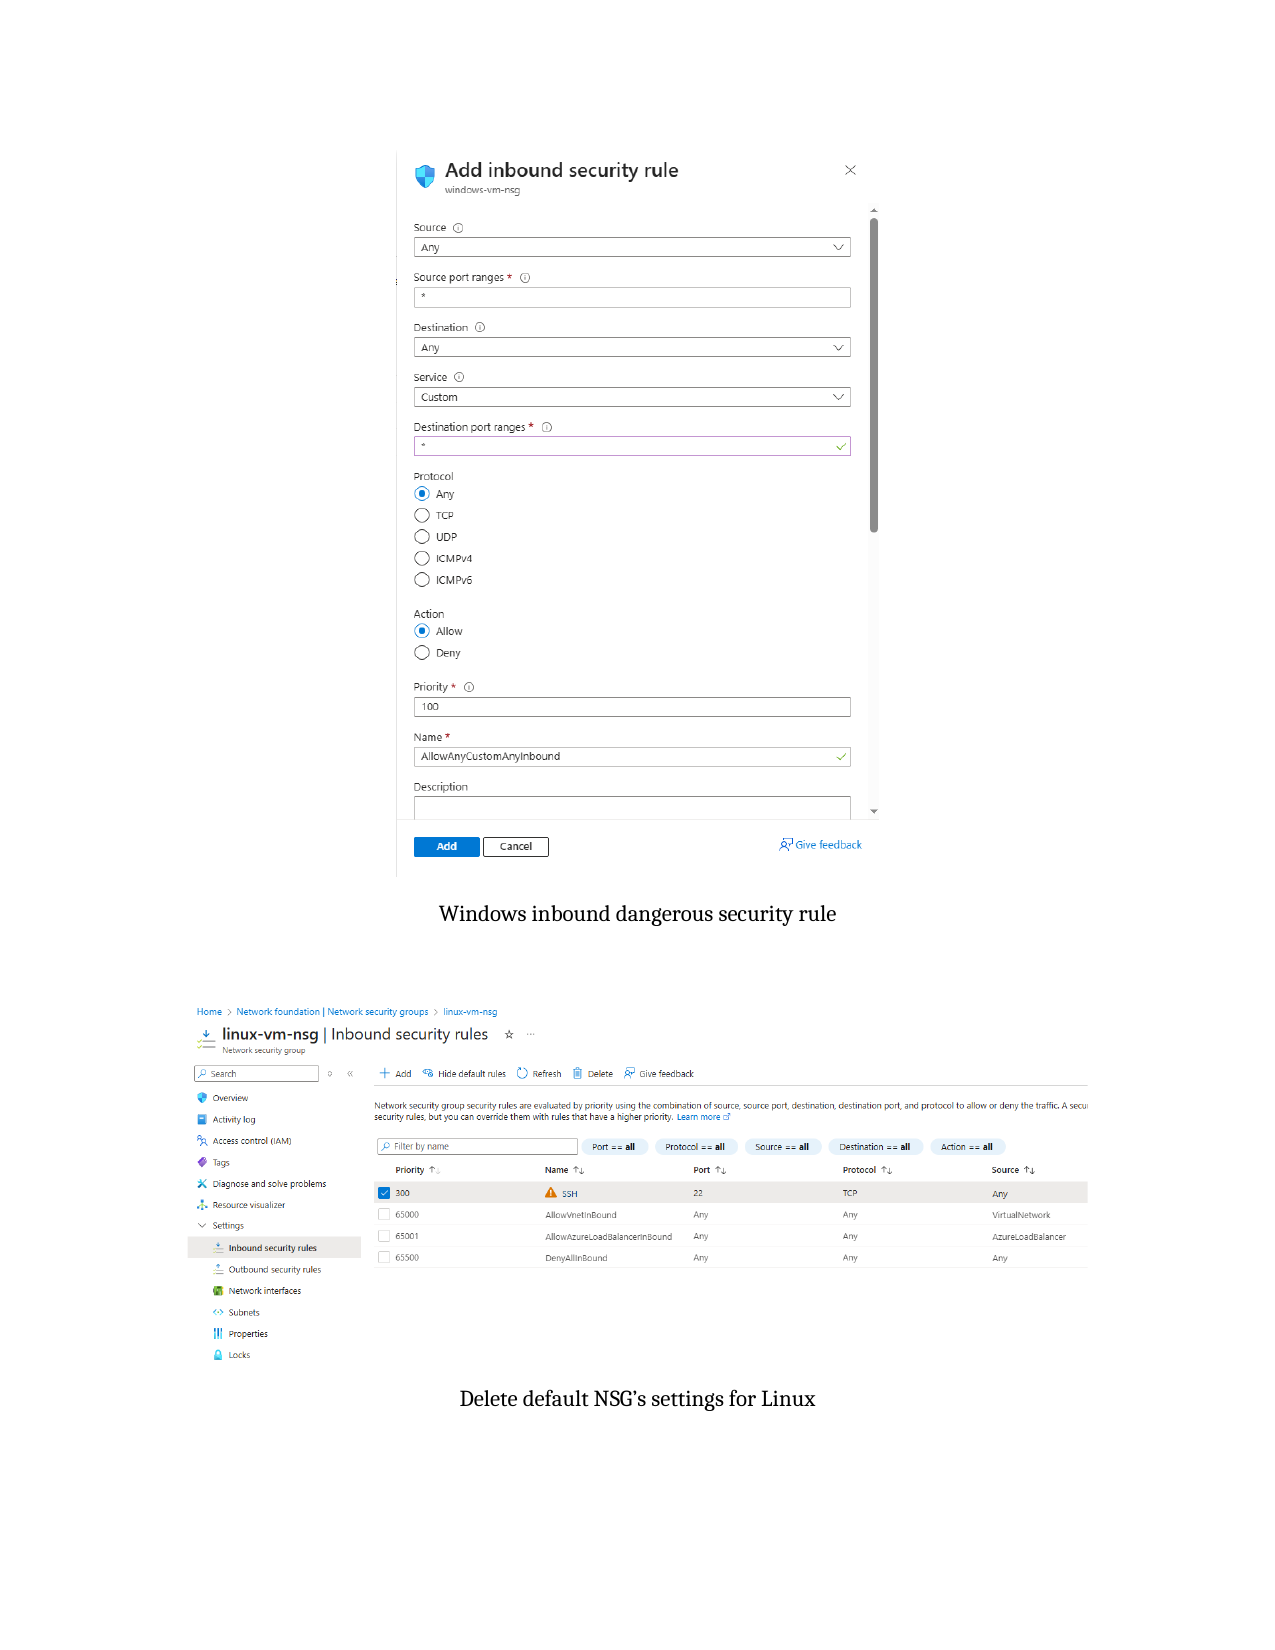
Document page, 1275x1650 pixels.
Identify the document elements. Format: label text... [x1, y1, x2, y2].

text Delete default NSG’s settings for Linux [187, 1386, 1087, 1412]
picture [396, 150, 879, 877]
picture [187, 1003, 1088, 1362]
text Windows inbound dangerous security rule [187, 901, 1087, 927]
